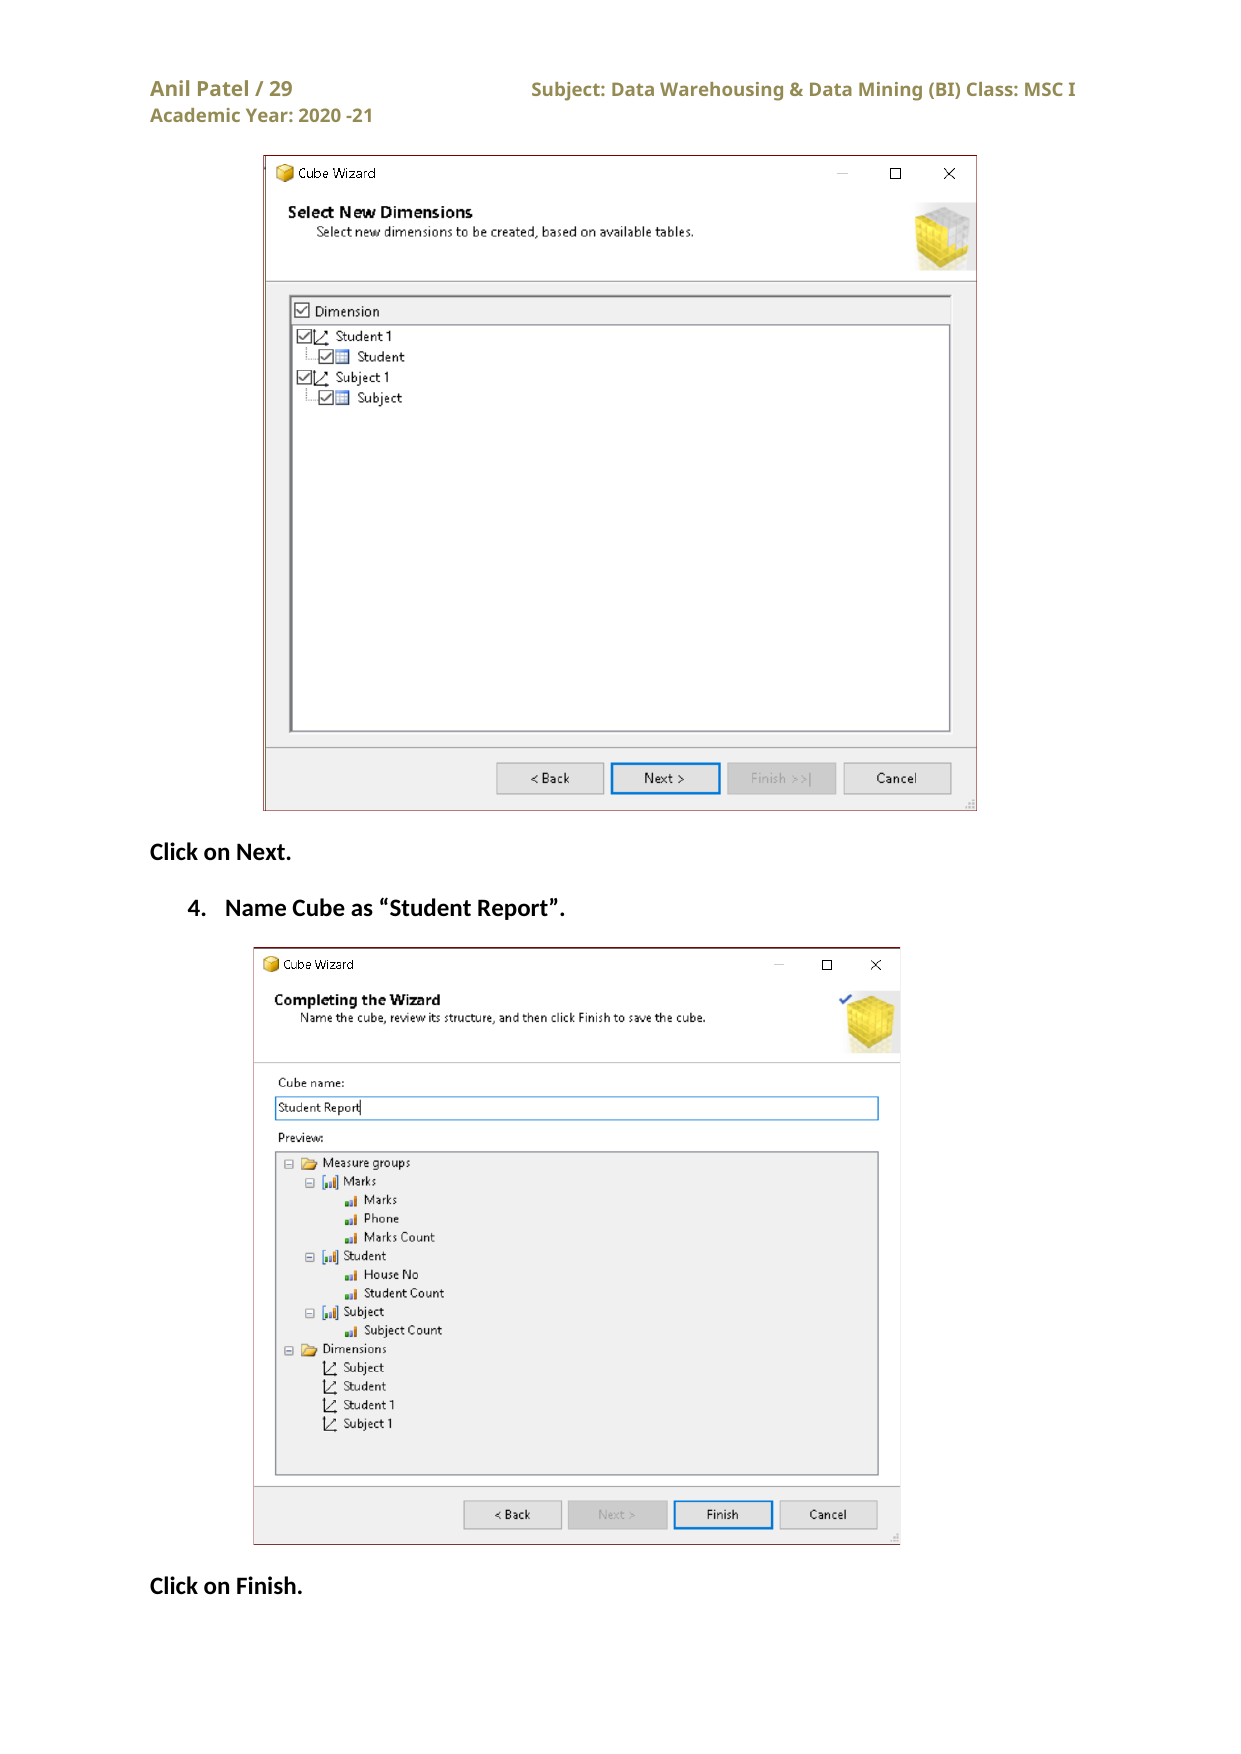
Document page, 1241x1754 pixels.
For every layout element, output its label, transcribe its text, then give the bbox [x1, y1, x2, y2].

text Click on Next. [150, 836, 1090, 867]
list Name Cube as “Student Report”. [187, 892, 1090, 922]
text Click on Finish. [150, 1570, 1090, 1600]
picture [263, 155, 977, 811]
picture [253, 947, 901, 1545]
